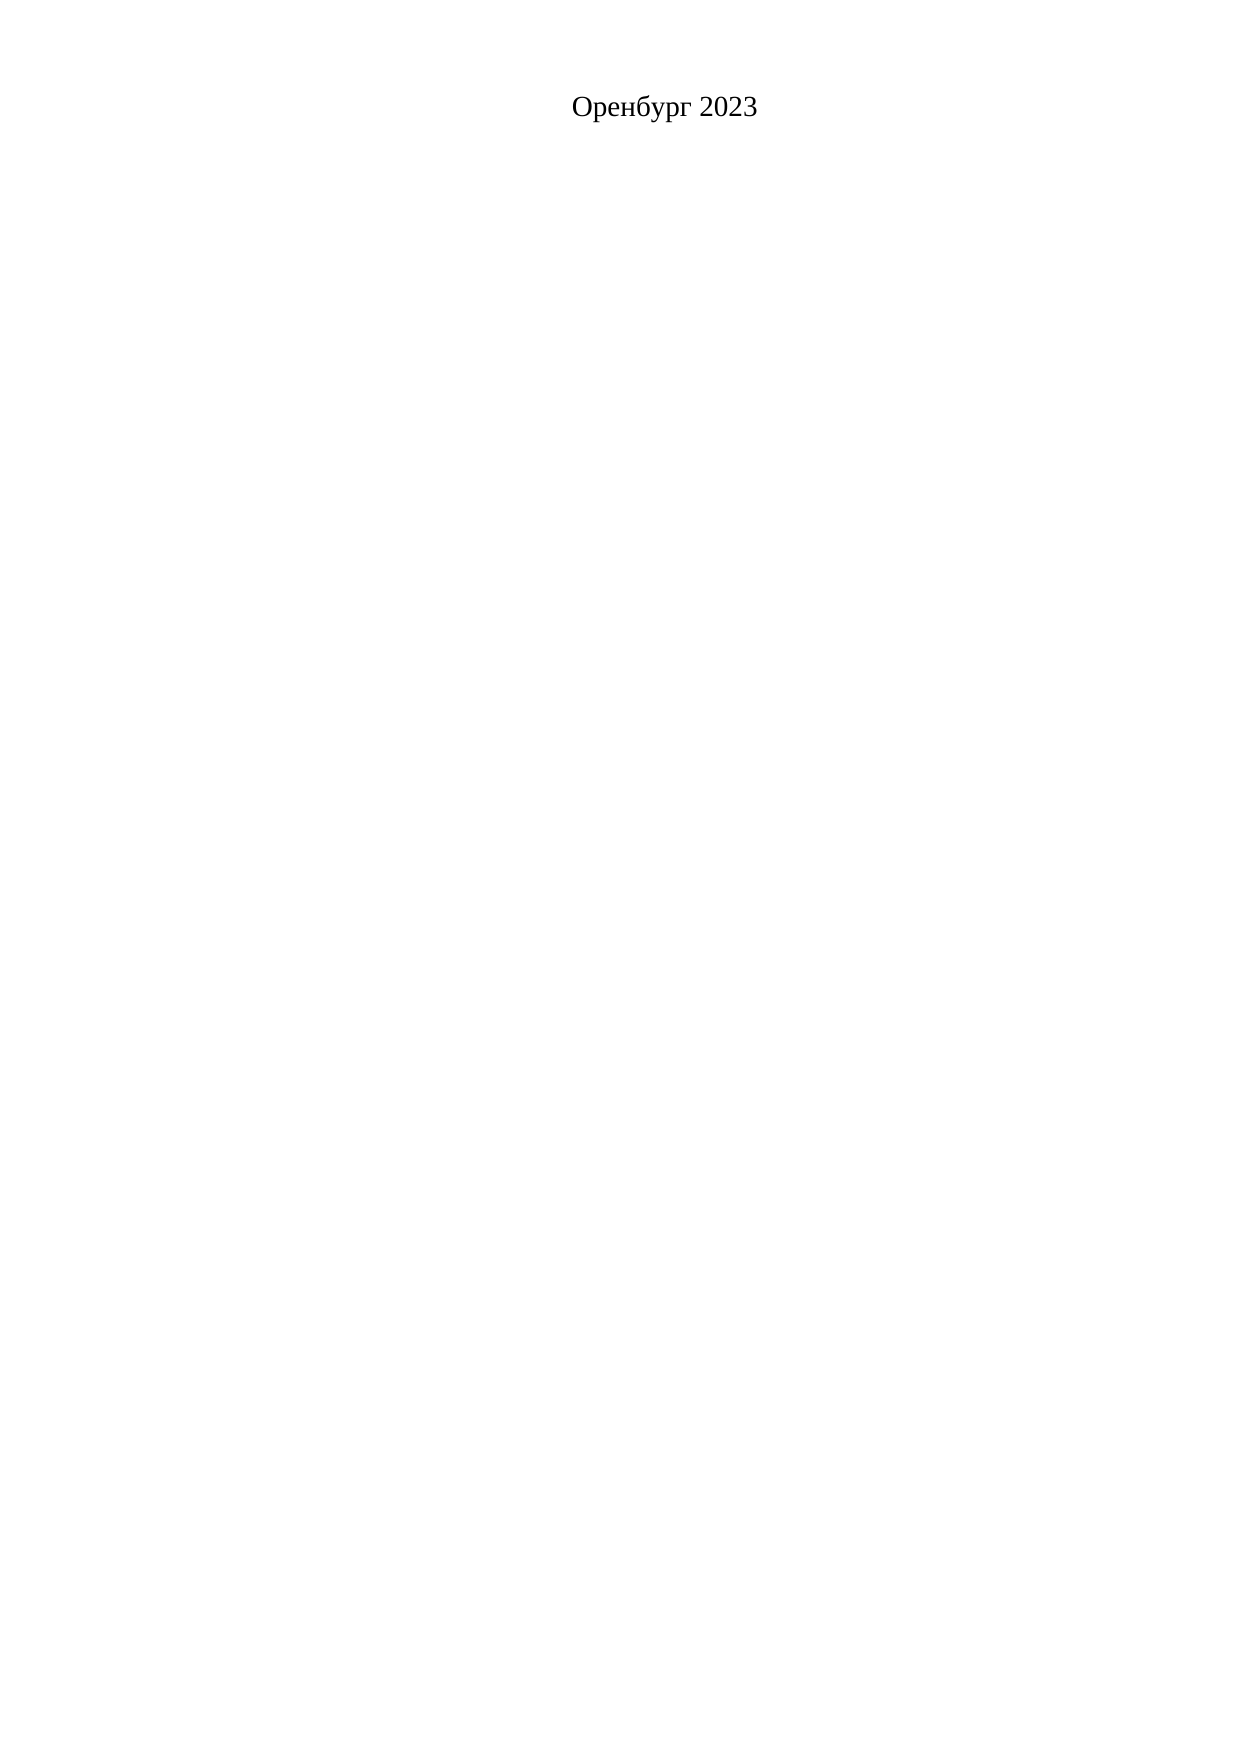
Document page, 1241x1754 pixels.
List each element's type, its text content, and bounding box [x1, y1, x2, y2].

text Оренбург 2023 [148, 89, 1181, 122]
